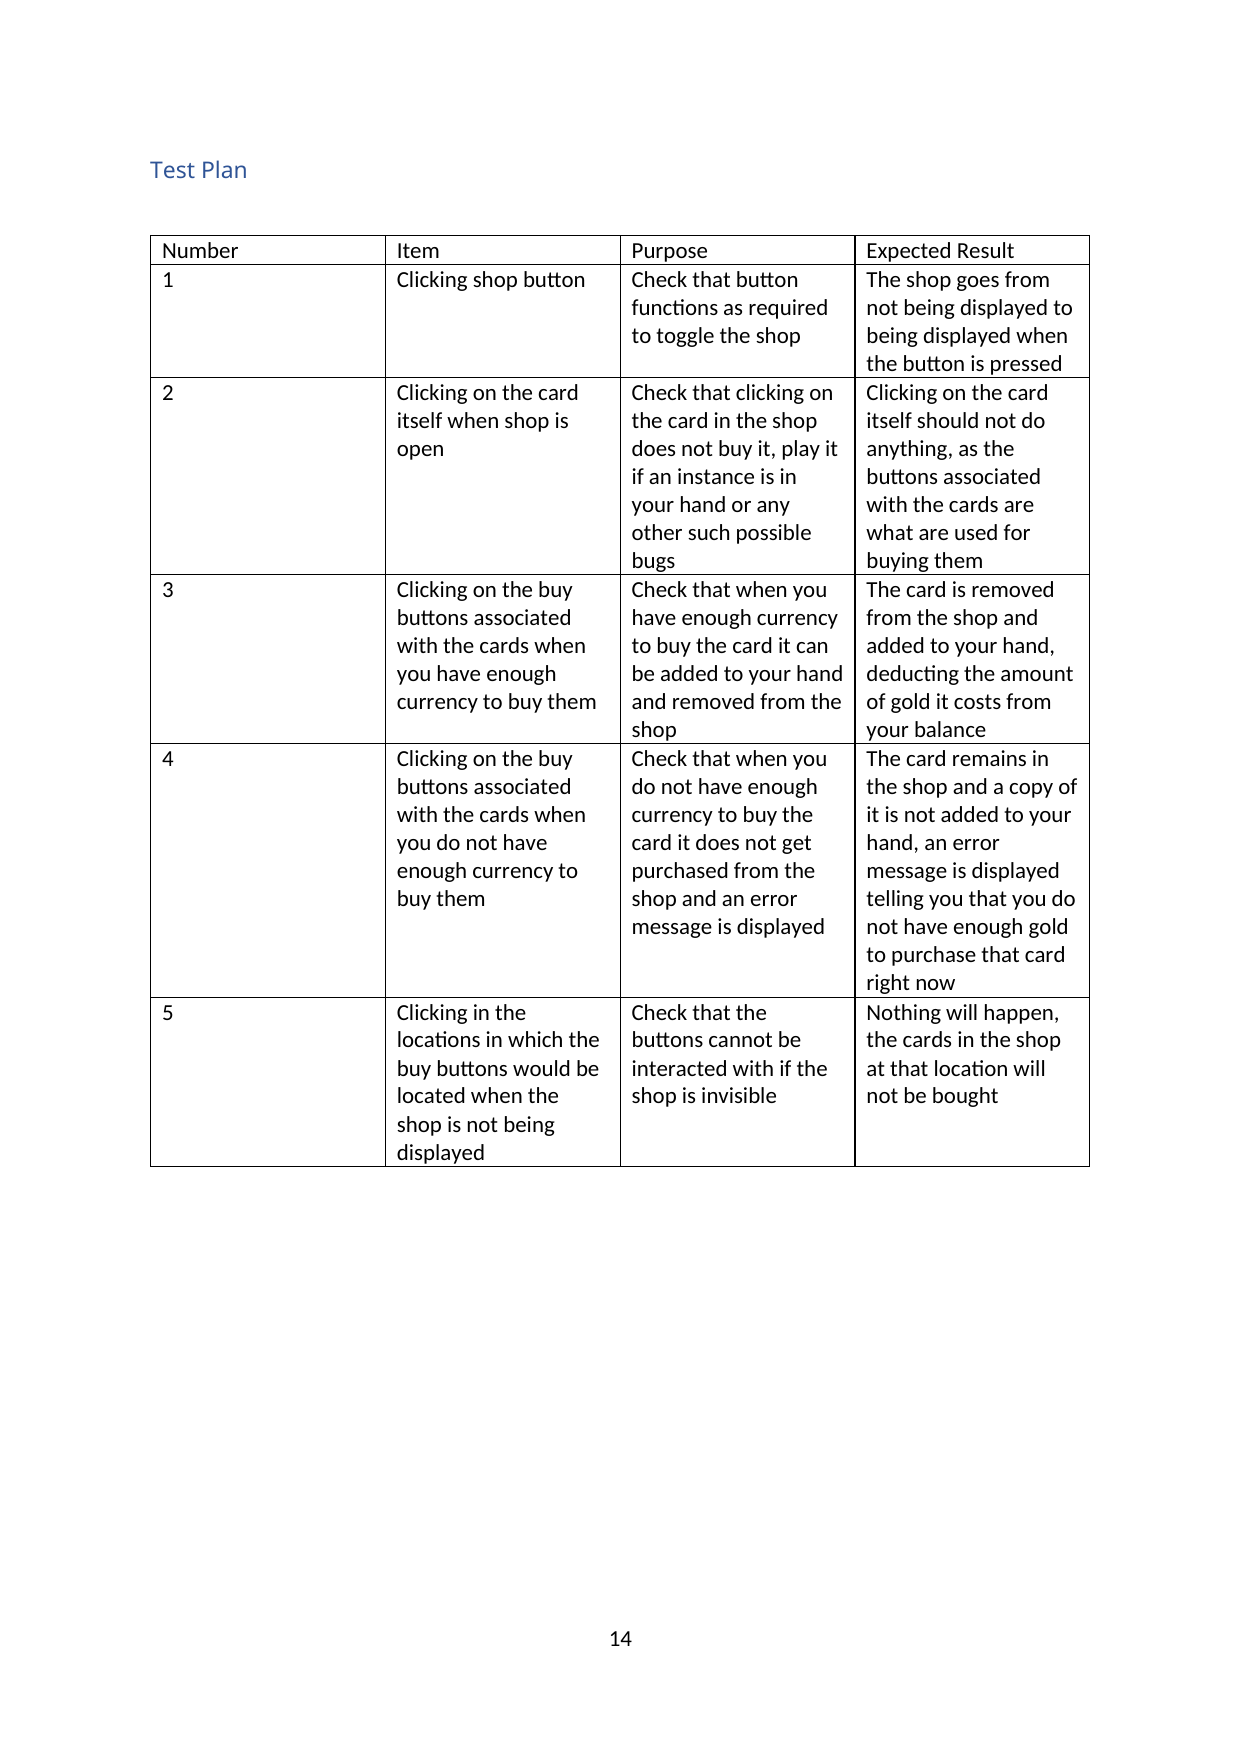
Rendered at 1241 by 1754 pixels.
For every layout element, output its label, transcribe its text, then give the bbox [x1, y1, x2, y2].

table_cell Clicking shop button [386, 265, 620, 377]
table_cell Clicking on the card itself should not do anything, as the buttons associated with the cards are what are used for buying them [856, 378, 1089, 574]
table_header Number [151, 236, 385, 264]
table_cell 1 [151, 265, 385, 377]
table_cell 3 [151, 575, 385, 743]
table_cell Check that clicking on the card in the shop does not buy it, play it if an instance is in your hand or any other such possible bugs [621, 378, 854, 574]
table_cell Check that the buttons cannot be interacted with if the shop is invisible [621, 998, 854, 1166]
table_cell The card is removed from the shop and added to your hand, deducting the amount of gold it costs from your balance [856, 575, 1089, 743]
table_cell 2 [151, 378, 385, 574]
table_cell Nothing will happen, the cards in the shop at that location will not be bought [856, 998, 1089, 1166]
table_header Expected Result [856, 236, 1089, 264]
table_cell Clicking on the buy buttons associated with the cards when you do not have enough currency to buy them [386, 744, 620, 997]
table_header Purpose [621, 236, 854, 264]
table_cell Clicking in the locations in which the buy buttons would be located when the shop is not being displayed [386, 998, 620, 1166]
table_cell Check that button functions as required to toggle the shop [621, 265, 854, 377]
table_cell The card remains in the shop and a copy of it is not added to your hand, an error message is displayed telling you that you do not have enough gold to purchase that card right now [856, 744, 1089, 997]
table_cell The shop goes from not being displayed to being displayed when the button is pressed [856, 265, 1089, 377]
table_cell Clicking on the card itself when shop is open [386, 378, 620, 574]
table_cell Check that when you have enough currency to buy the card it can be added to your hand and removed from the shop [621, 575, 854, 743]
table_cell 4 [151, 744, 385, 997]
table_header Item [386, 236, 620, 264]
table_cell Clicking on the buy buttons associated with the cards when you have enough currency to buy them [386, 575, 620, 743]
table_cell Check that when you do not have enough currency to buy the card it does not get purchased from the shop and an error message is displayed [621, 744, 854, 997]
table_cell 5 [151, 998, 385, 1166]
subtitle Test Plan [150, 154, 1090, 185]
